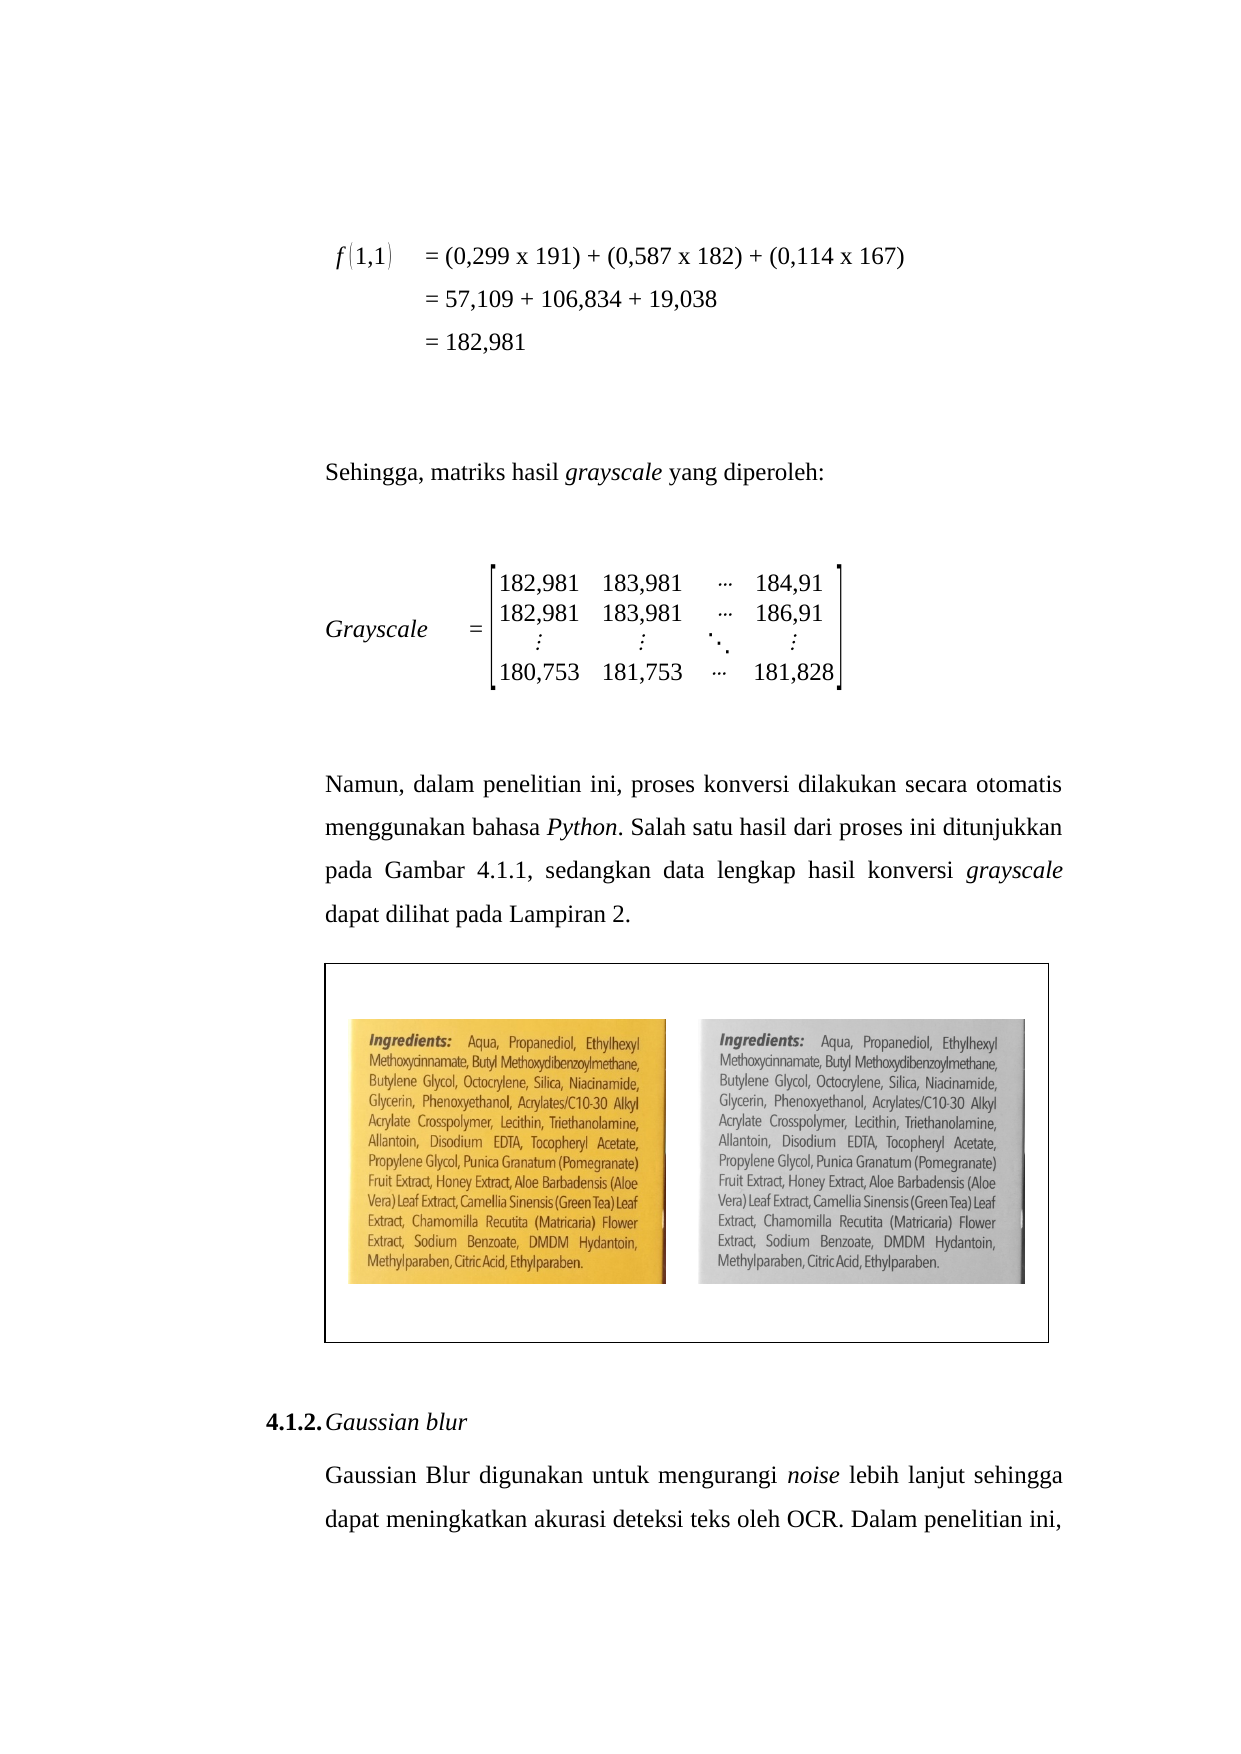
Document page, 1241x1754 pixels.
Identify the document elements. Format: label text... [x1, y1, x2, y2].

table_header [679, 964, 1048, 1342]
table_header Grayscale [314, 521, 458, 705]
table_header = (0,299 x 191) + (0,587 x 182) + (0,114 x 167) = 57,109 + 106,834 + 19,038 = 182,981 [414, 241, 1074, 413]
table_header [314, 241, 413, 413]
picture [698, 1019, 1025, 1284]
list Sehingga, matriks hasil grayscale yang diperoleh: [325, 457, 1063, 485]
list Namun, dalam penelitian ini, proses konversi dilakukan secara otomatis menggunakan bahasa Python. Salah satu hasil dari proses ini ditunjukkan pada Gambar 4.1.1, sedangkan data lengkap hasil konversi grayscale dapat dilihat pada Lampiran 2. [325, 769, 1063, 927]
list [325, 1461, 1063, 1532]
table_header = [458, 521, 1074, 705]
list Gaussian blur [266, 1407, 1063, 1435]
table_header [326, 964, 679, 1342]
picture [348, 1019, 666, 1284]
